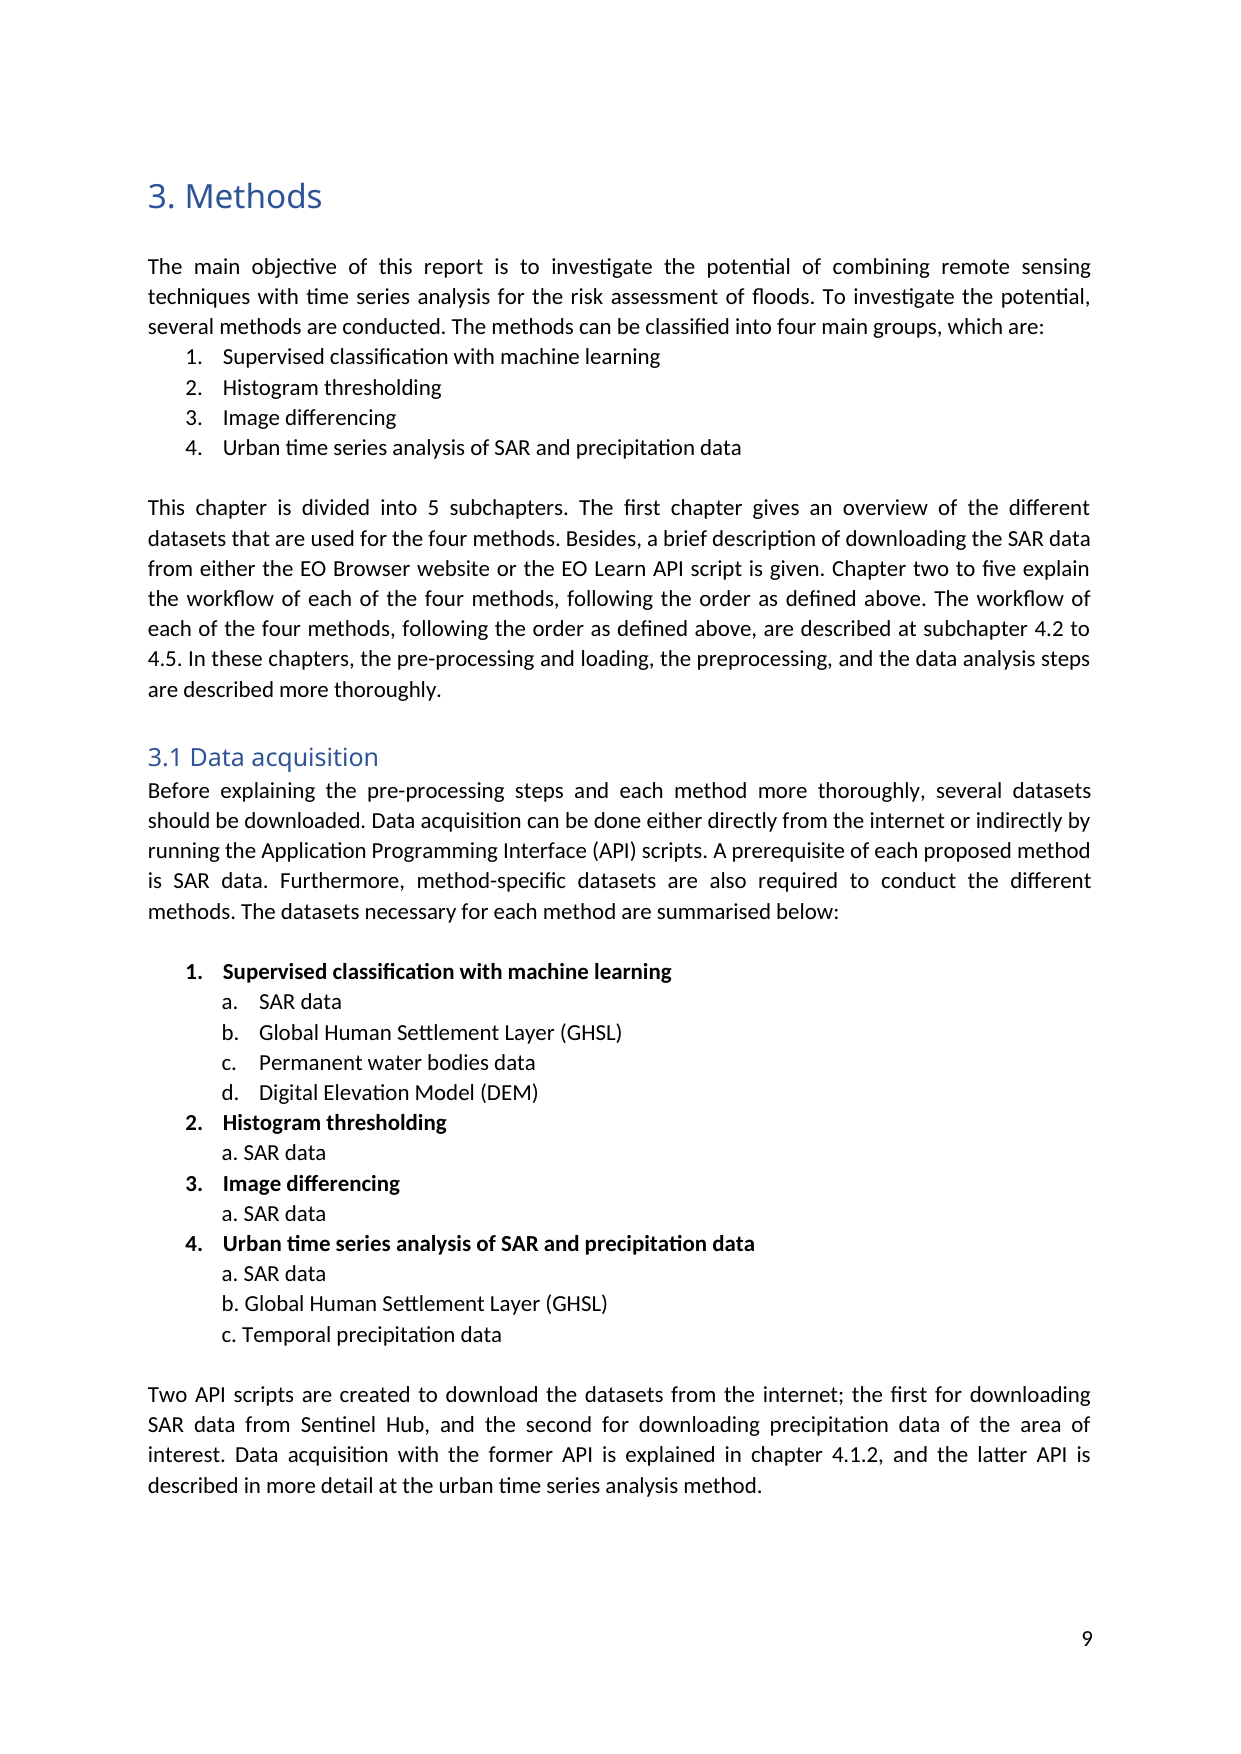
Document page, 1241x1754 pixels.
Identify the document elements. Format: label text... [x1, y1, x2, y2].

list Urban time series analysis of SAR and precipitation data [185, 433, 1093, 461]
list Image differencing [185, 403, 1093, 431]
subtitle 3.1 Data acquisition [148, 739, 1093, 773]
text Before explaining the pre-processing steps and each method more thoroughly, several datasets should be downloaded. Data acquisition can be done either directly from the internet or indirectly by running the Application Programming Interface (API) scripts. A prerequisite of each proposed method is SAR data. Furthermore, method-specific datasets are also required to conduct the different methods. The datasets necessary for each method are summarised below: [148, 776, 1093, 925]
list Global Human Settlement Layer (GHSL) [221, 1018, 1093, 1046]
text c. Temporal precipitation data [148, 1320, 1093, 1348]
list Histogram thresholding [185, 373, 1093, 401]
text Two API scripts are created to download the datasets from the internet; the first for downloading SAR data from Sentinel Hub, and the second for downloading precipitation data of the area of interest. Data acquisition with the former API is explained in chapter 4.1.2, and the latter API is described in more detail at the urban time series analysis method. [148, 1380, 1093, 1499]
list Digital Elevation Model (DEM) [221, 1078, 1093, 1106]
list Histogram thresholding [185, 1108, 1093, 1136]
list Image differencing [185, 1169, 1093, 1197]
text The main objective of this report is to investigate the potential of combining remote sensing techniques with time series analysis for the risk assessment of floods. To investigate the potential, several methods are conducted. The methods can be classified into four main groups, which are: [148, 252, 1093, 340]
list Permanent water bodies data [221, 1048, 1093, 1076]
text b. Global Human Settlement Layer (GHSL) [148, 1289, 1093, 1318]
list SAR data [221, 987, 1093, 1016]
list Supervised classification with machine learning [185, 342, 1093, 370]
subtitle 3. Methods [148, 173, 1093, 218]
list Supervised classification with machine learning [185, 957, 1093, 985]
text a. SAR data [148, 1138, 1093, 1167]
text This chapter is divided into 5 subchapters. The first chapter gives an overview of the different datasets that are used for the four methods. Besides, a brief description of downloading the SAR data from either the EO Browser website or the EO Learn API script is given. Chapter two to five explain the workflow of each of the four methods, following the order as defined above. The workflow of each of the four methods, following the order as defined above, are described at subchapter 4.2 to 4.5. In these chapters, the pre-processing and loading, the preprocessing, and the data analysis steps are described more thoroughly. [148, 493, 1093, 703]
list Urban time series analysis of SAR and precipitation data [185, 1229, 1093, 1257]
text a. SAR data [148, 1199, 1093, 1227]
text a. SAR data [148, 1259, 1093, 1287]
